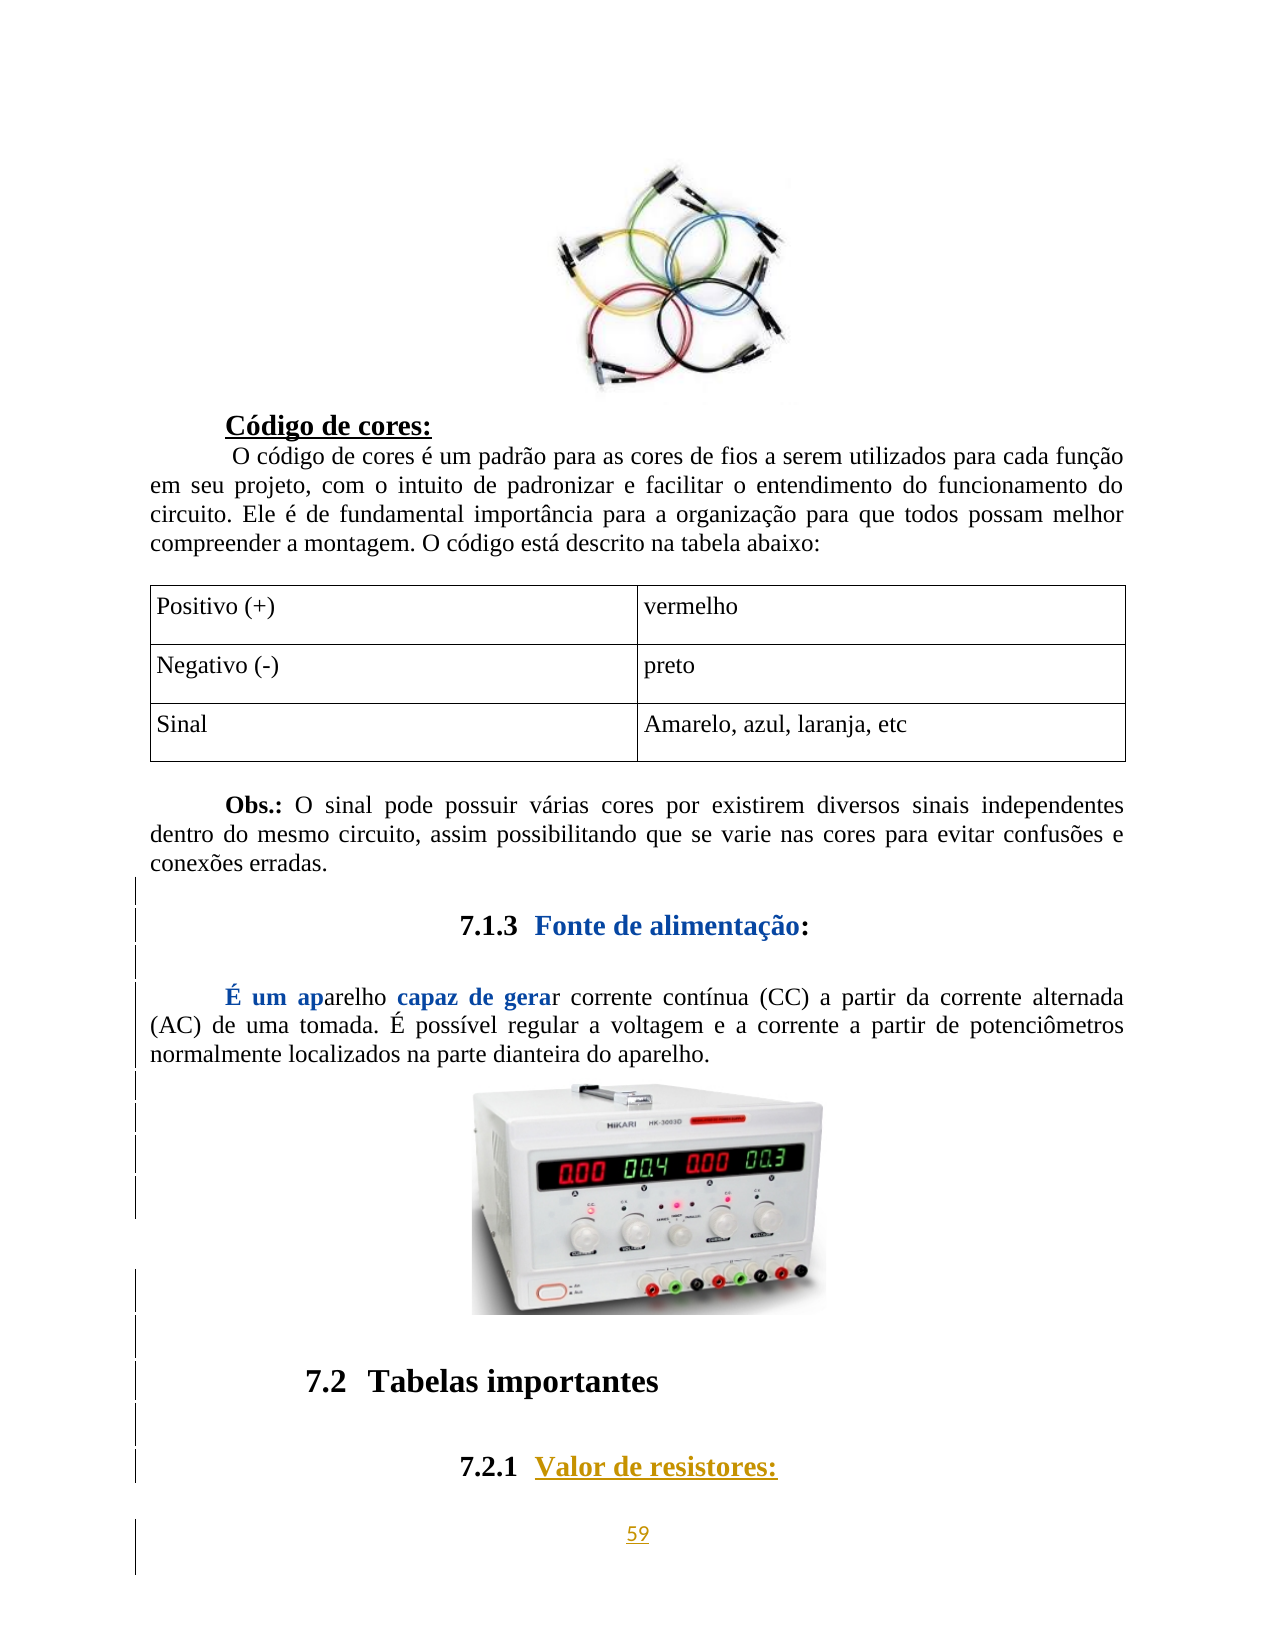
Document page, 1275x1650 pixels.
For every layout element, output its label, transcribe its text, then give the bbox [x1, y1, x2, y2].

table_cell preto [638, 645, 1125, 702]
list Fonte de alimentação: [459, 908, 1125, 942]
table_cell Sinal [151, 704, 637, 761]
text É um aparelho capaz de gerar corrente contínua (CC) a partir da corrente alternada (AC) de uma tomada. É possível regular a voltagem e a corrente a partir de potenciômetros normalmente localizados na parte dianteira do aparelho. [150, 982, 1125, 1068]
list Tabelas importantes [305, 1361, 1125, 1400]
picture [471, 1078, 827, 1315]
table_cell Negativo (-) [151, 645, 637, 702]
table_header vermelho [638, 586, 1125, 644]
text Obs.: O sinal pode possuir várias cores por existirem diversos sinais independentes dentro do mesmo circuito, assim possibilitando que se varie nas cores para evitar confusões e conexões erradas. [150, 790, 1125, 877]
picture [547, 150, 803, 405]
table_cell Amarelo, azul, laranja, etc [638, 704, 1125, 761]
text O código de cores é um padrão para as cores de fios a serem utilizados para cada função em seu projeto, com o intuito de padronizar e facilitar o entendimento do funcionamento do circuito. Ele é de fundamental importância para a organização para que todos possam melhor compreender a montagem. O código está descrito na tabela abaixo: [150, 441, 1125, 556]
text Código de cores: [150, 408, 1125, 441]
table_header Positivo (+) [151, 586, 637, 644]
